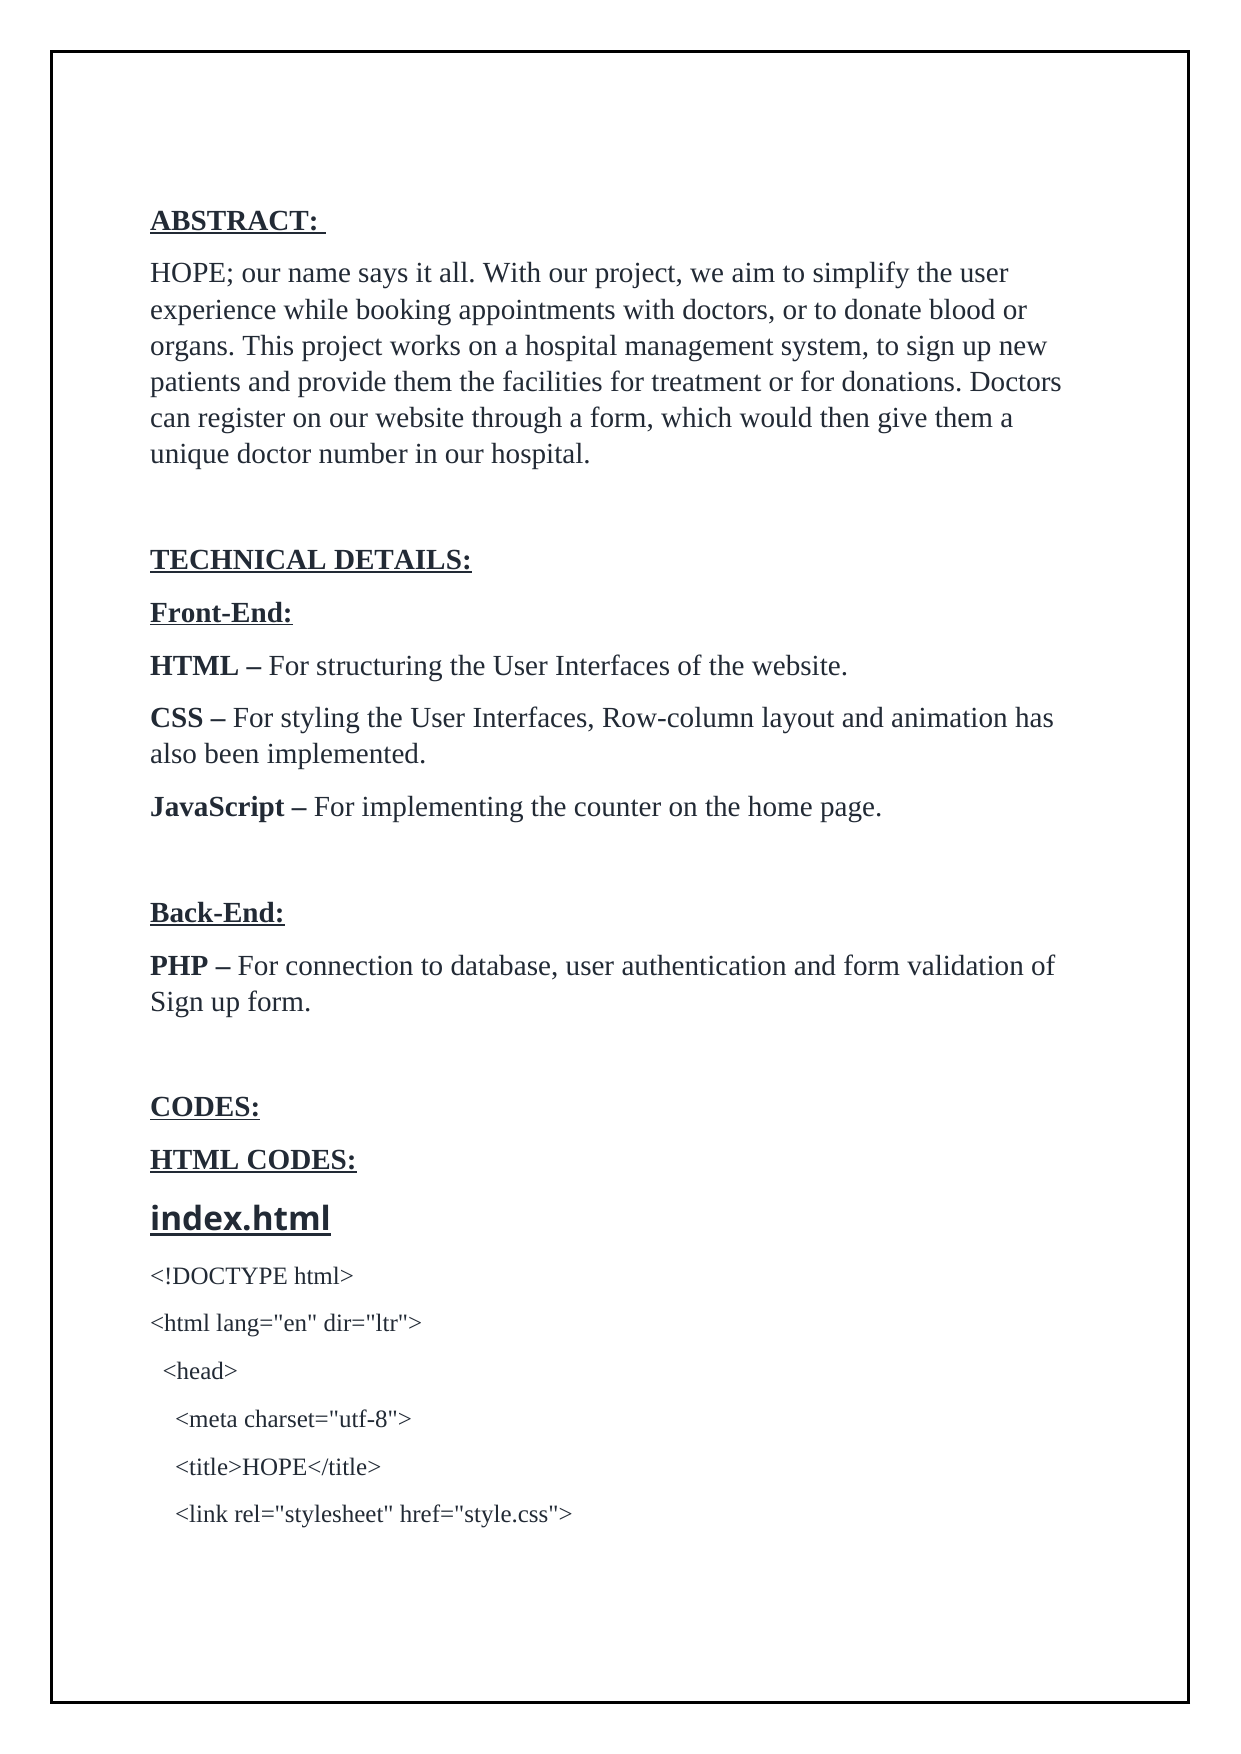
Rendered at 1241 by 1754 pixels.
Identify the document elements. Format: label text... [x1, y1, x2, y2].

text <html lang="en" dir="ltr"> [150, 1308, 1090, 1337]
text Back-End: [150, 895, 1090, 928]
text CODES: [150, 1089, 1090, 1123]
text HOPE; our name says it all. With our project, we aim to simplify the user experience while booking appointments with doctors, or to donate blood or organs. This project works on a hospital management system, to sign up new patients and provide them the facilities for treatment or for donations. Doctors can register on our website through a form, which would then give them a unique doctor number in our hospital. [150, 256, 1090, 470]
text <link rel="stylesheet" href="style.css"> [150, 1499, 1090, 1528]
text PHP – For connection to database, user authentication and form validation of Sign up form. [150, 948, 1090, 1017]
text <head> [150, 1356, 1090, 1385]
text CSS – For styling the User Interfaces, Row-column layout and animation has also been implemented. [150, 700, 1090, 770]
text index.html [150, 1195, 1090, 1241]
text <title>HOPE</title> [150, 1452, 1090, 1480]
text Front-End: [150, 595, 1090, 628]
text JavaScript – For implementing the counter on the home page. [150, 789, 1090, 823]
text HTML – For structuring the User Interfaces of the website. [150, 648, 1090, 681]
text <meta charset="utf-8"> [150, 1404, 1090, 1433]
text TECHNICAL DETAILS: [150, 542, 1090, 576]
text HTML CODES: [150, 1142, 1090, 1176]
text ABSTRACT: [150, 203, 1090, 236]
text <!DOCTYPE html> [150, 1261, 1090, 1289]
